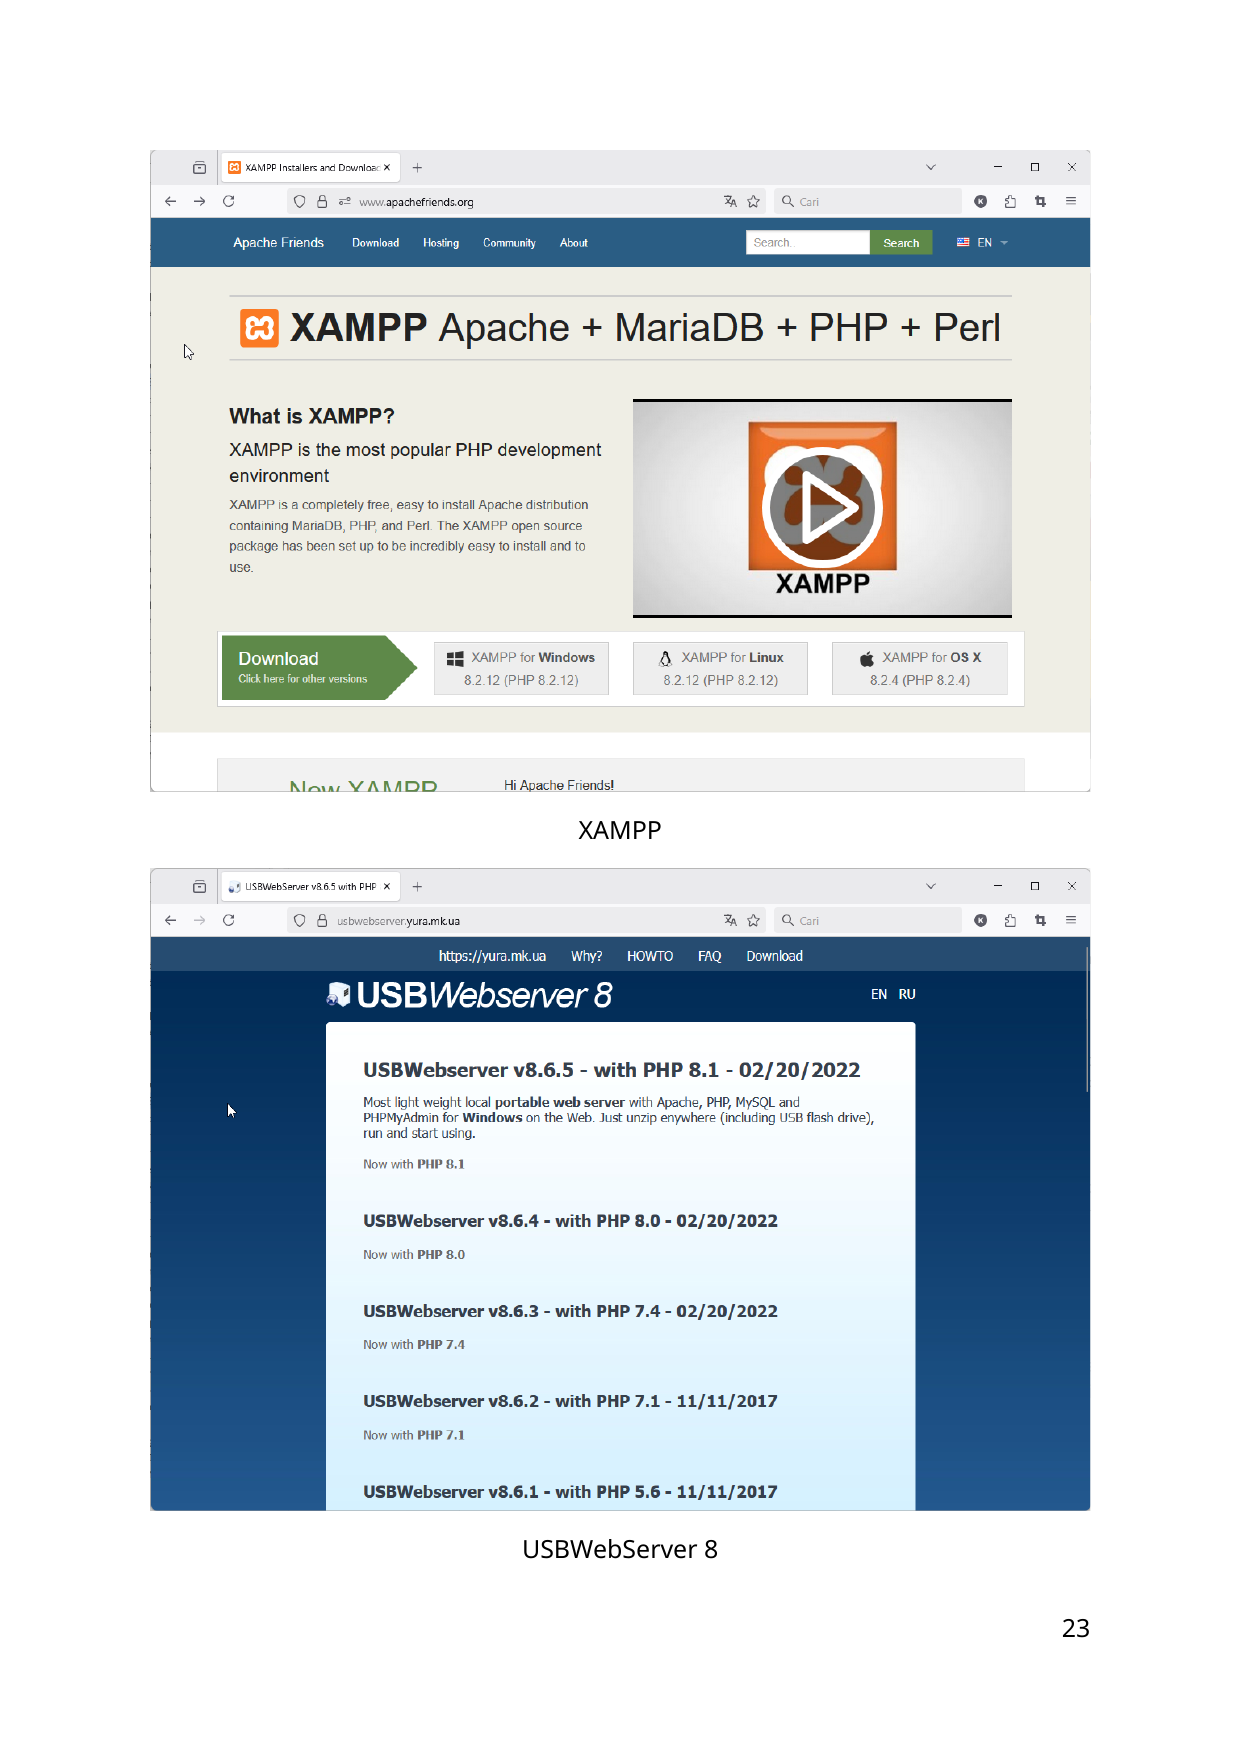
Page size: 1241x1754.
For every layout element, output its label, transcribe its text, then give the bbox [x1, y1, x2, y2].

text XAMPP [150, 813, 1090, 847]
text USBWebServer 8 [150, 1532, 1090, 1566]
picture [150, 150, 1091, 792]
picture [150, 868, 1091, 1511]
